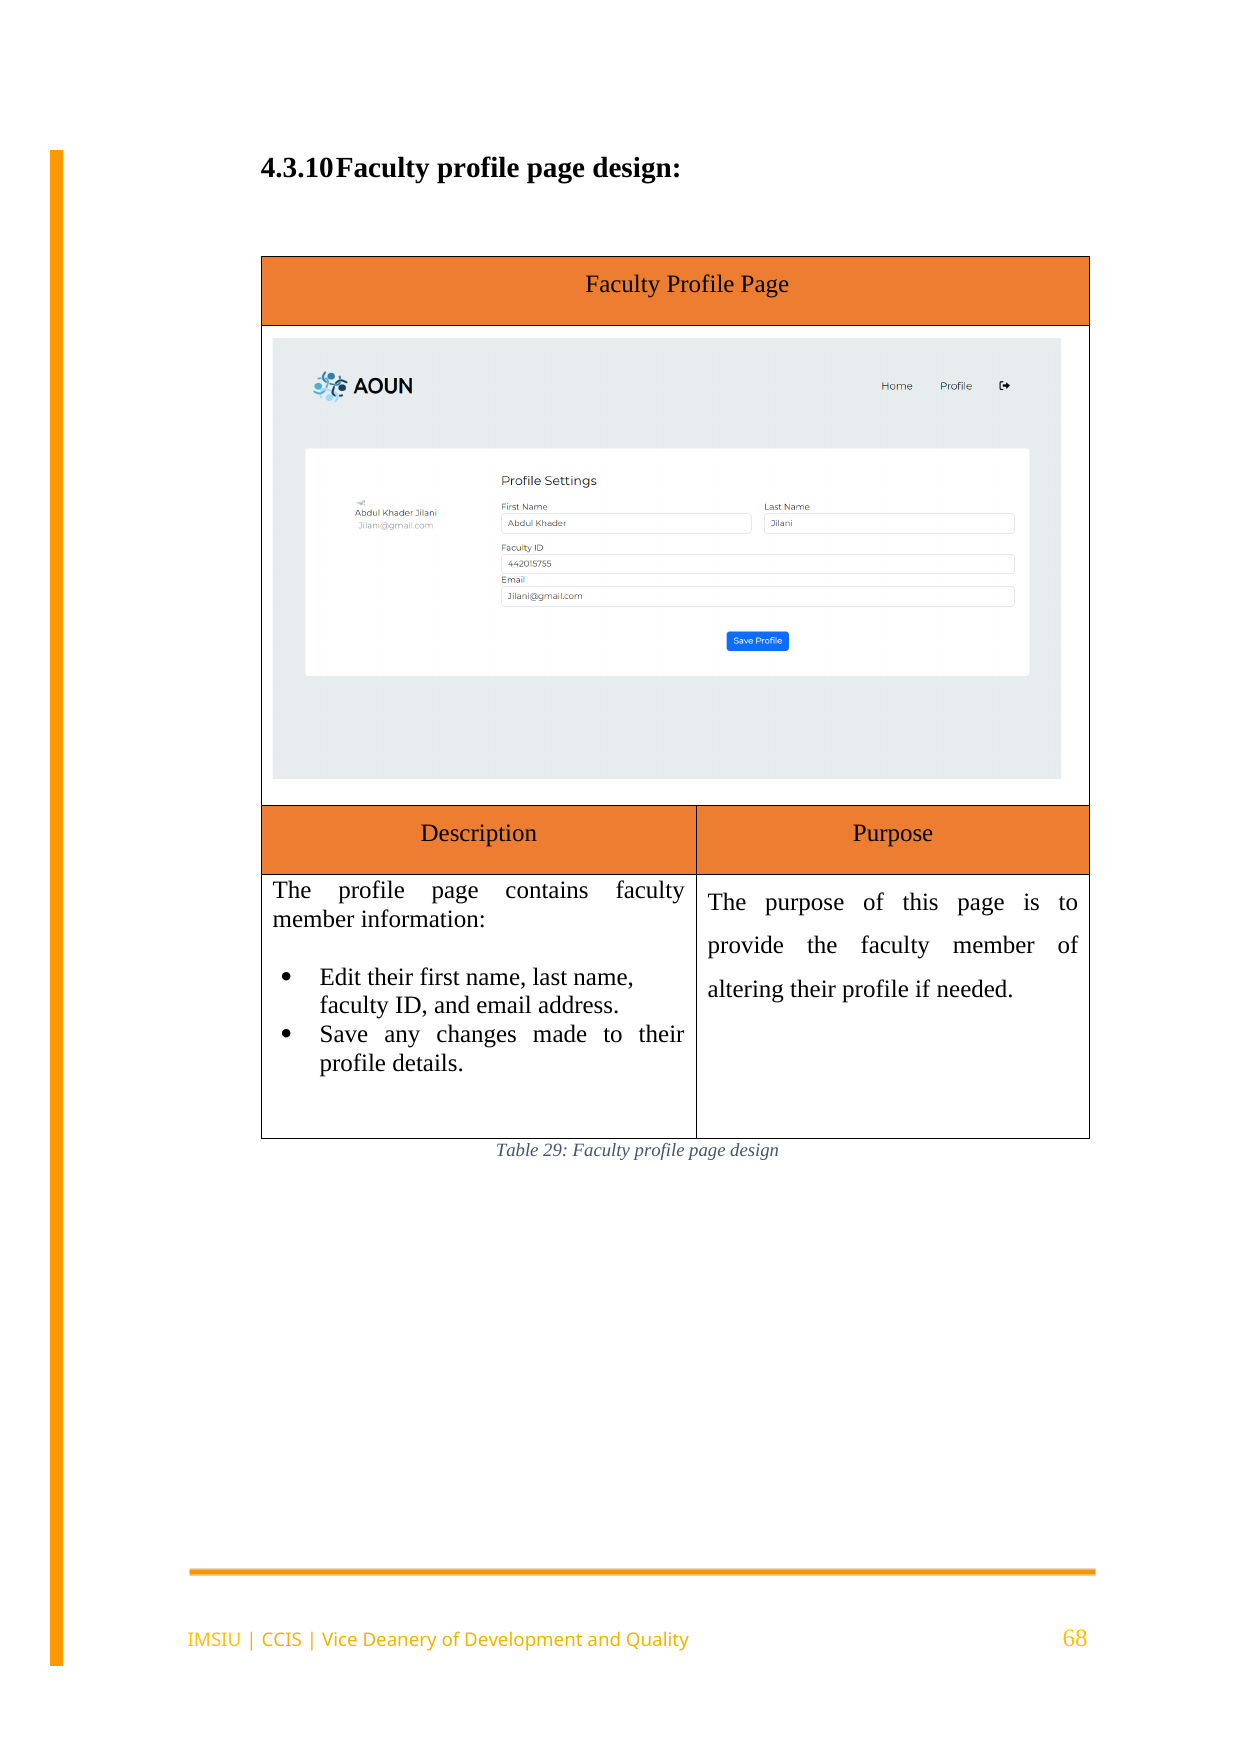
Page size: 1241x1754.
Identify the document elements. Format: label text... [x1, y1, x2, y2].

table_header Faculty Profile Page [262, 257, 1089, 325]
table_cell The profile page contains faculty member information: Edit their first name, last name, faculty ID, and email address. Save any changes made to their profile details. [262, 875, 696, 1138]
picture [272, 338, 1062, 779]
table_cell Purpose [697, 806, 1089, 874]
picture [187, 1567, 1100, 1576]
list Faculty profile page design: [261, 150, 1090, 183]
table_cell The purpose of this page is to provide the faculty member of altering their profile if needed. [697, 875, 1089, 1138]
table_cell Description [262, 806, 696, 874]
table_cell [262, 326, 1089, 805]
